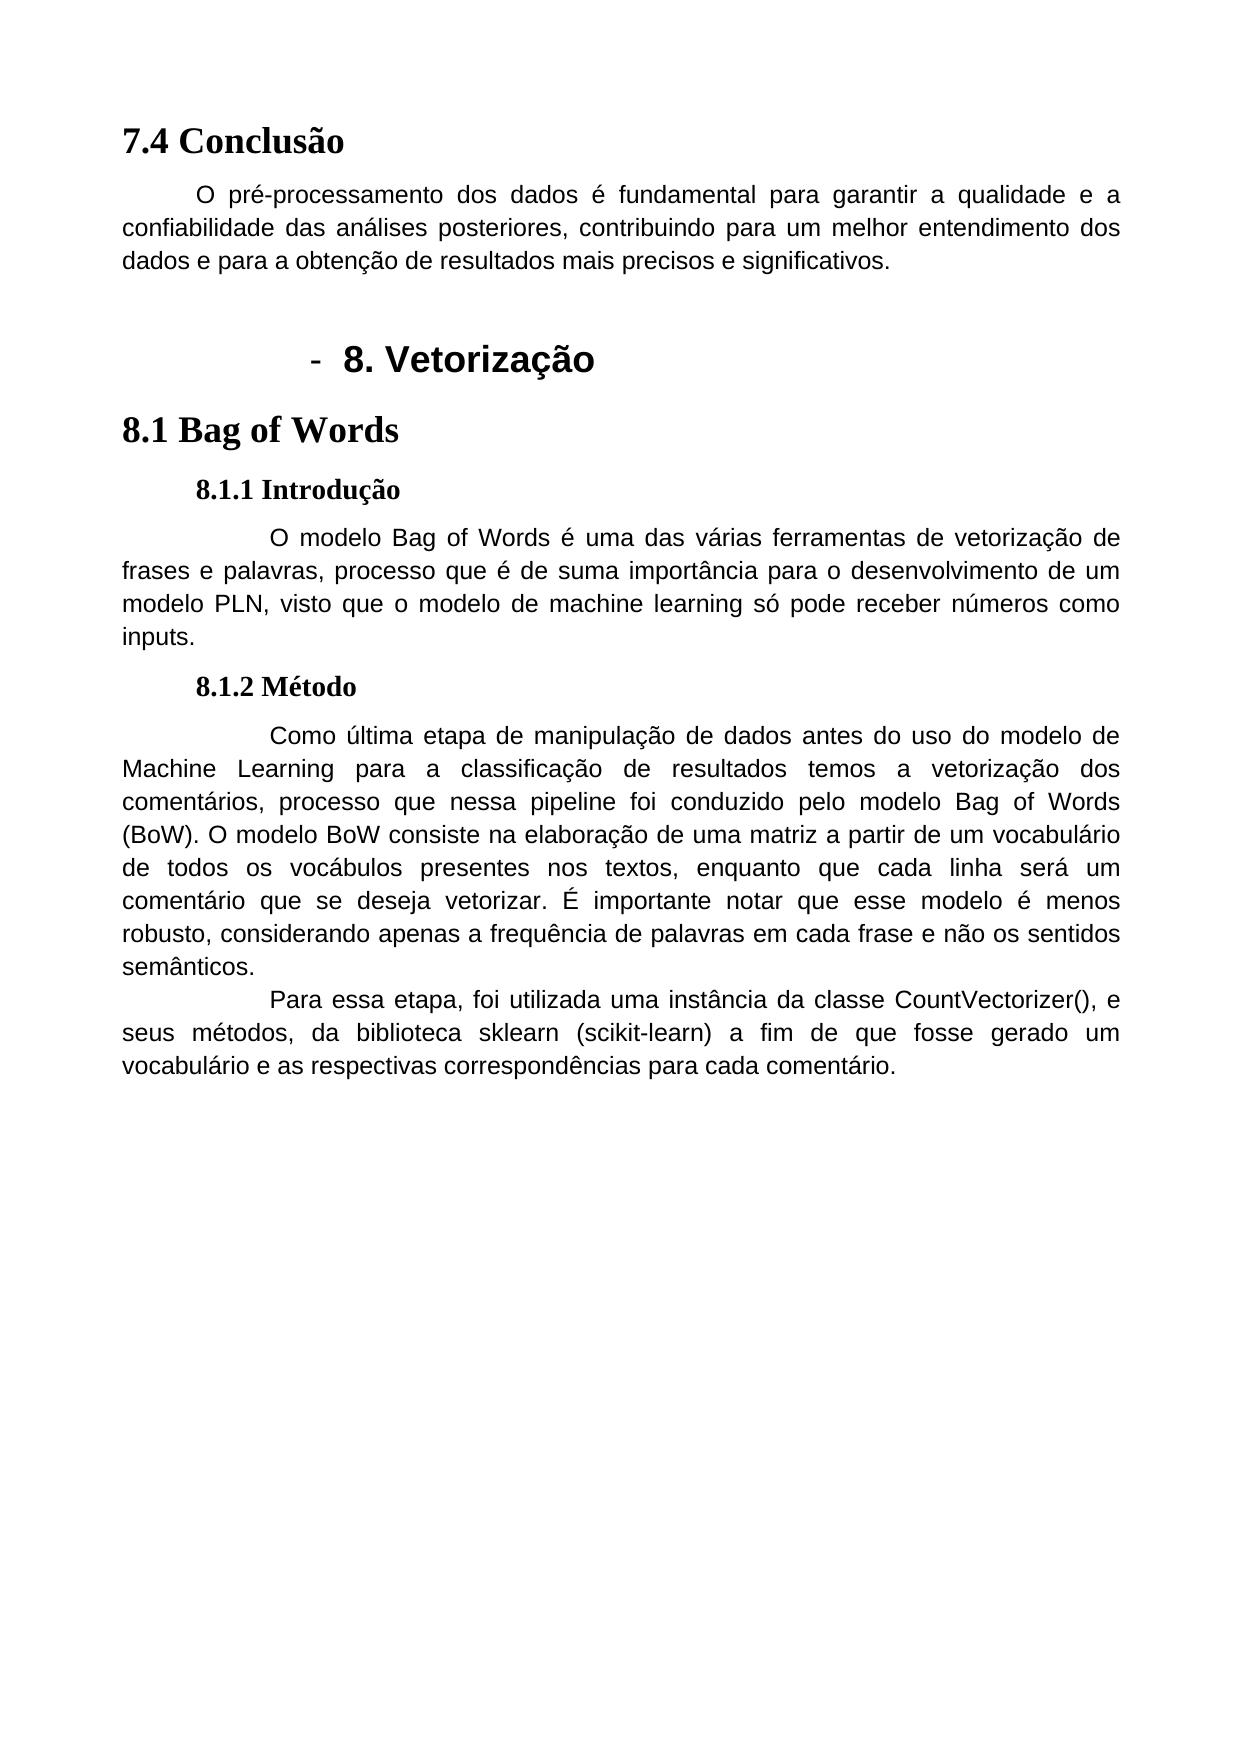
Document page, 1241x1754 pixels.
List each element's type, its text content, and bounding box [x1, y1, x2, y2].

text O modelo Bag of Words é uma das várias ferramentas de vetorização de frases e palavras, processo que é de suma importância para o desenvolvimento de um modelo PLN, visto que o modelo de machine learning só pode receber números como inputs. [122, 523, 1122, 651]
text O pré-processamento dos dados é fundamental para garantir a qualidade e a confiabilidade das análises posteriores, contribuindo para um melhor entendimento dos dados e para a obtenção de resultados mais precisos e significativos. [122, 180, 1122, 275]
text Para essa etapa, foi utilizada uma instância da classe CountVectorizer(), e seus métodos, da biblioteca sklearn (scikit-learn) a fim de que fosse gerado um vocabulário e as respectivas correspondências para cada comentário. [122, 985, 1122, 1079]
subtitle 8. Vetorização [309, 337, 1122, 380]
subtitle 8.1.1 Introdução [122, 472, 1122, 505]
text Como última etapa de manipulação de dados antes do uso do modelo de Machine Learning para a classificação de resultados temos a vetorização dos comentários, processo que nessa pipeline foi conduzido pelo modelo Bag of Words (BoW). O modelo BoW consiste na elaboração de uma matriz a partir de um vocabulário de todos os vocábulos presentes nos textos, enquanto que cada linha será um comentário que se deseja vetorizar. É importante notar que esse modelo é menos robusto, considerando apenas a frequência de palavras em cada frase e não os sentidos semânticos. [122, 721, 1122, 981]
subtitle 8.1 Bag of Words [122, 408, 1122, 451]
subtitle 7.4 Conclusão [122, 118, 1122, 161]
subtitle 8.1.2 Método [122, 669, 1122, 703]
